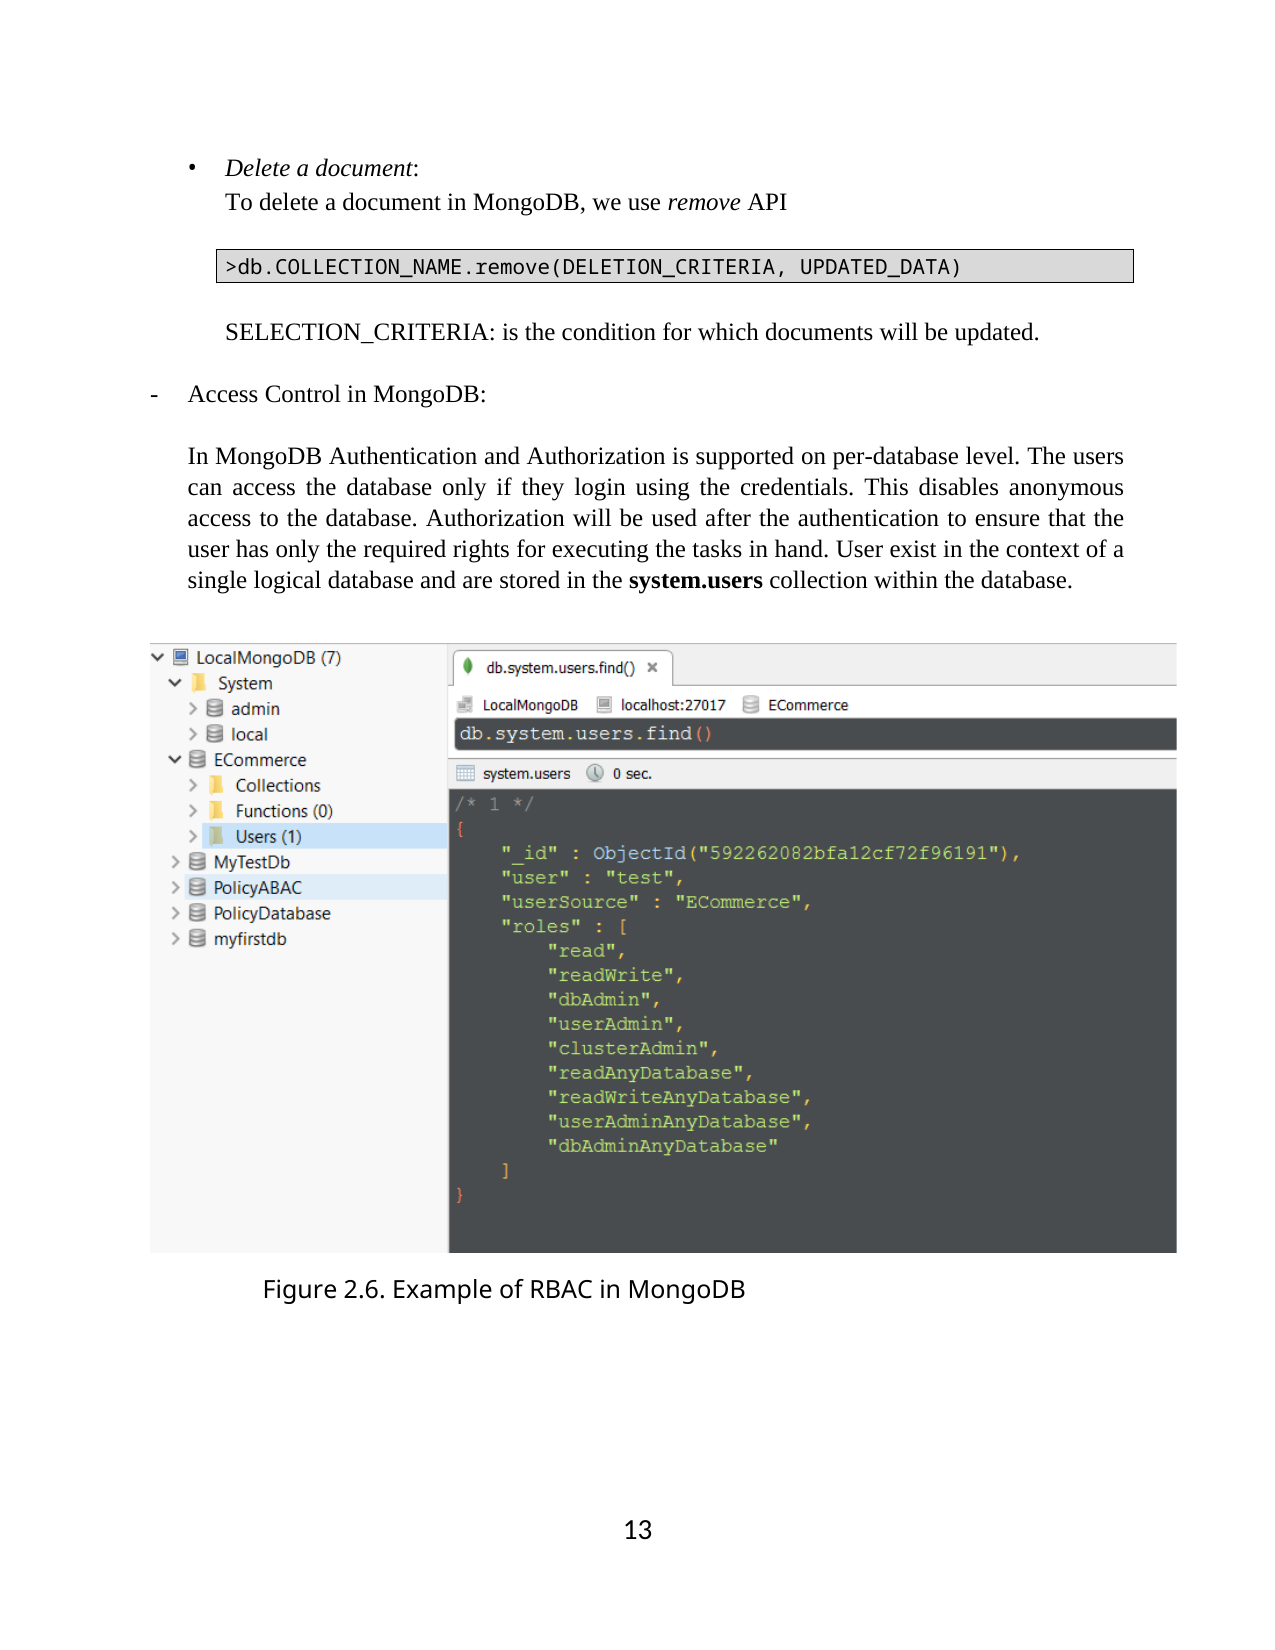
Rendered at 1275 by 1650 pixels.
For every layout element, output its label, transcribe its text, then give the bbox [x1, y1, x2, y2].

list Access Control in MongoDB: [150, 379, 1125, 408]
list >db.COLLECTION_NAME.remove(DELETION_CRITERIA, UPDATED_DATA) [217, 250, 1133, 282]
list In MongoDB Authentication and Authorization is supported on per-database level. The users can access the database only if they login using the credentials. This disables anonymous access to the database. Authorization will be used after the authentication to ensure that the user has only the required rights for executing the tasks in hand. User exist in the context of a single logical database and are stored in the system.users collection within the database. [187, 441, 1125, 594]
list Delete a document: [187, 150, 1125, 184]
list Figure 2.6. Example of RBAC in MongoDB [262, 1272, 1125, 1306]
list SELECTION_CRITERIA: is the condition for which documents will be updated. [225, 317, 1125, 346]
picture [150, 643, 1177, 1253]
list To delete a document in MongoDB, we use remove API [225, 187, 1125, 216]
